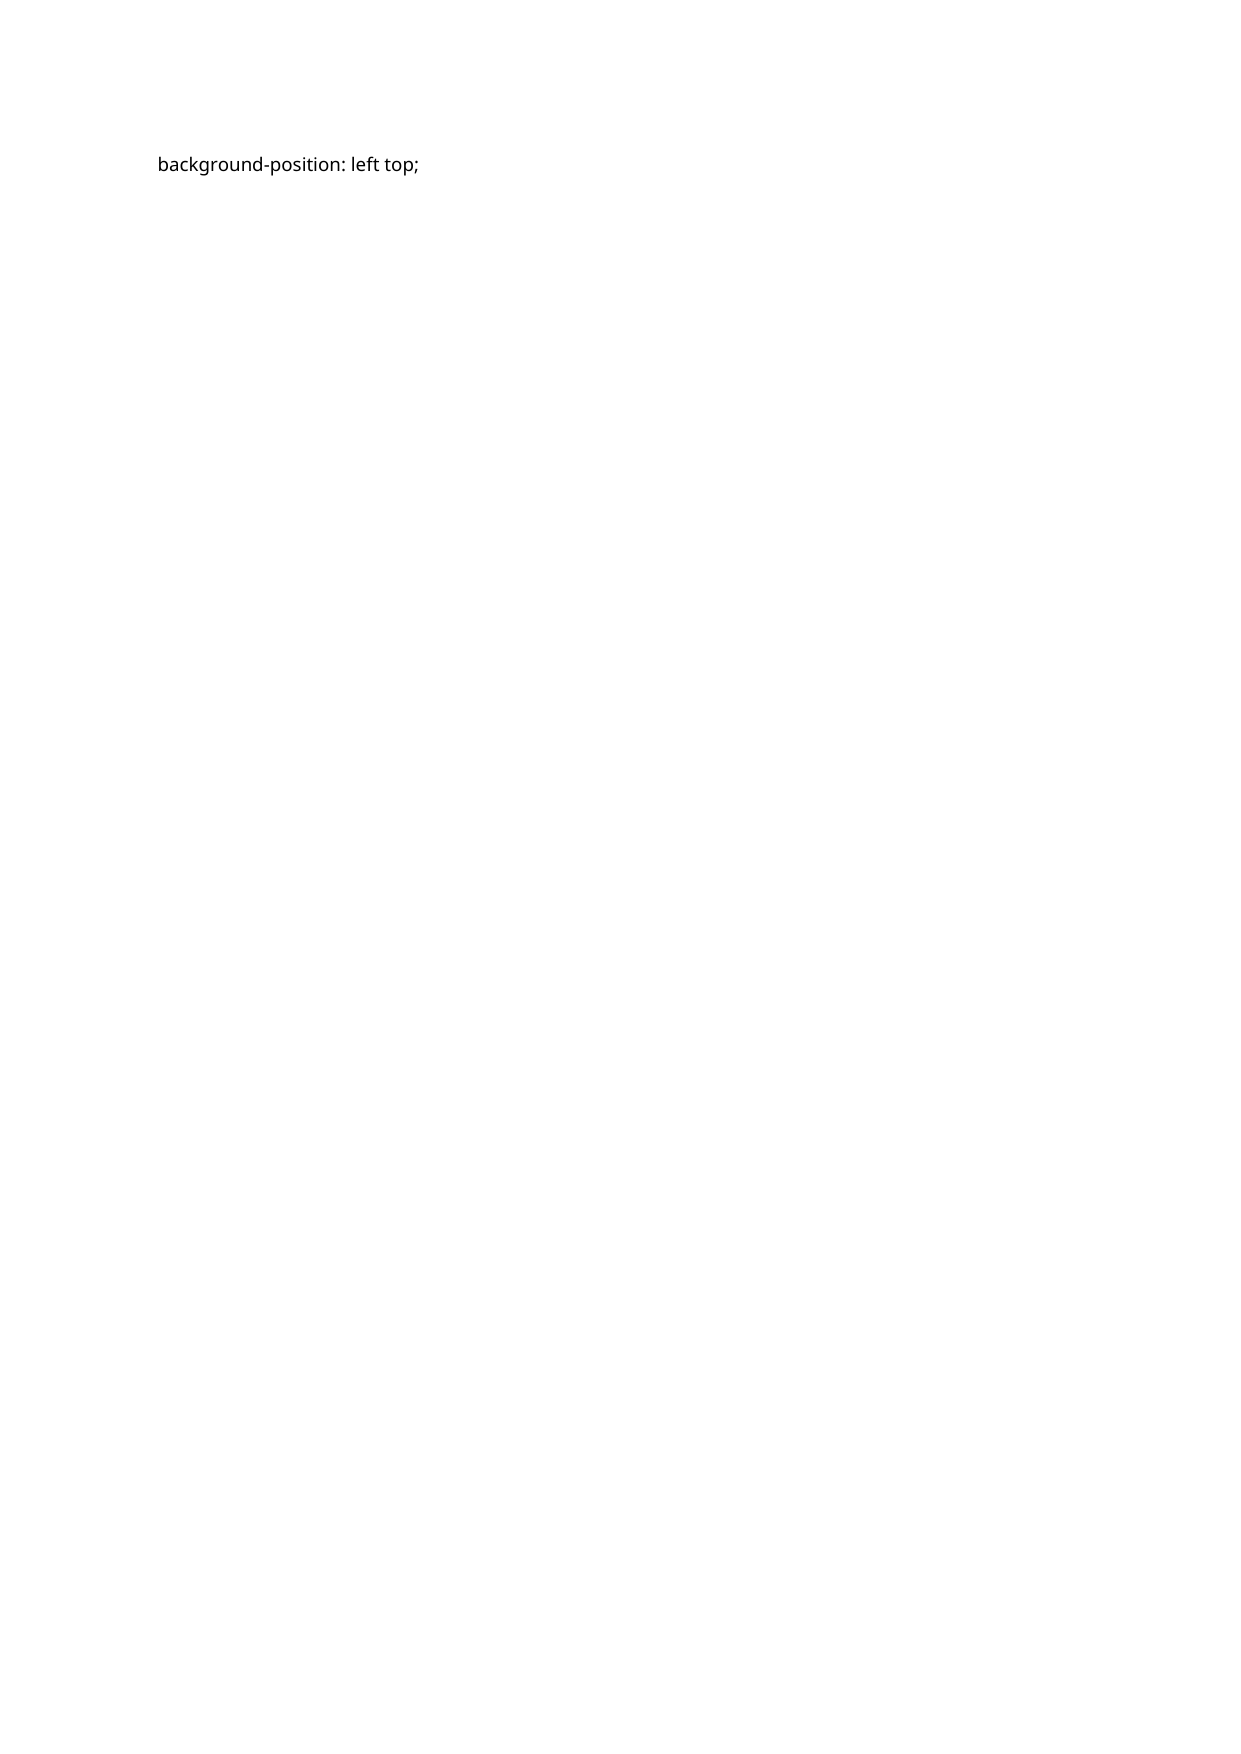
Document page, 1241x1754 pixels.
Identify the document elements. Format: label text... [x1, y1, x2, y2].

text background-position: left top; [110, 151, 1158, 179]
